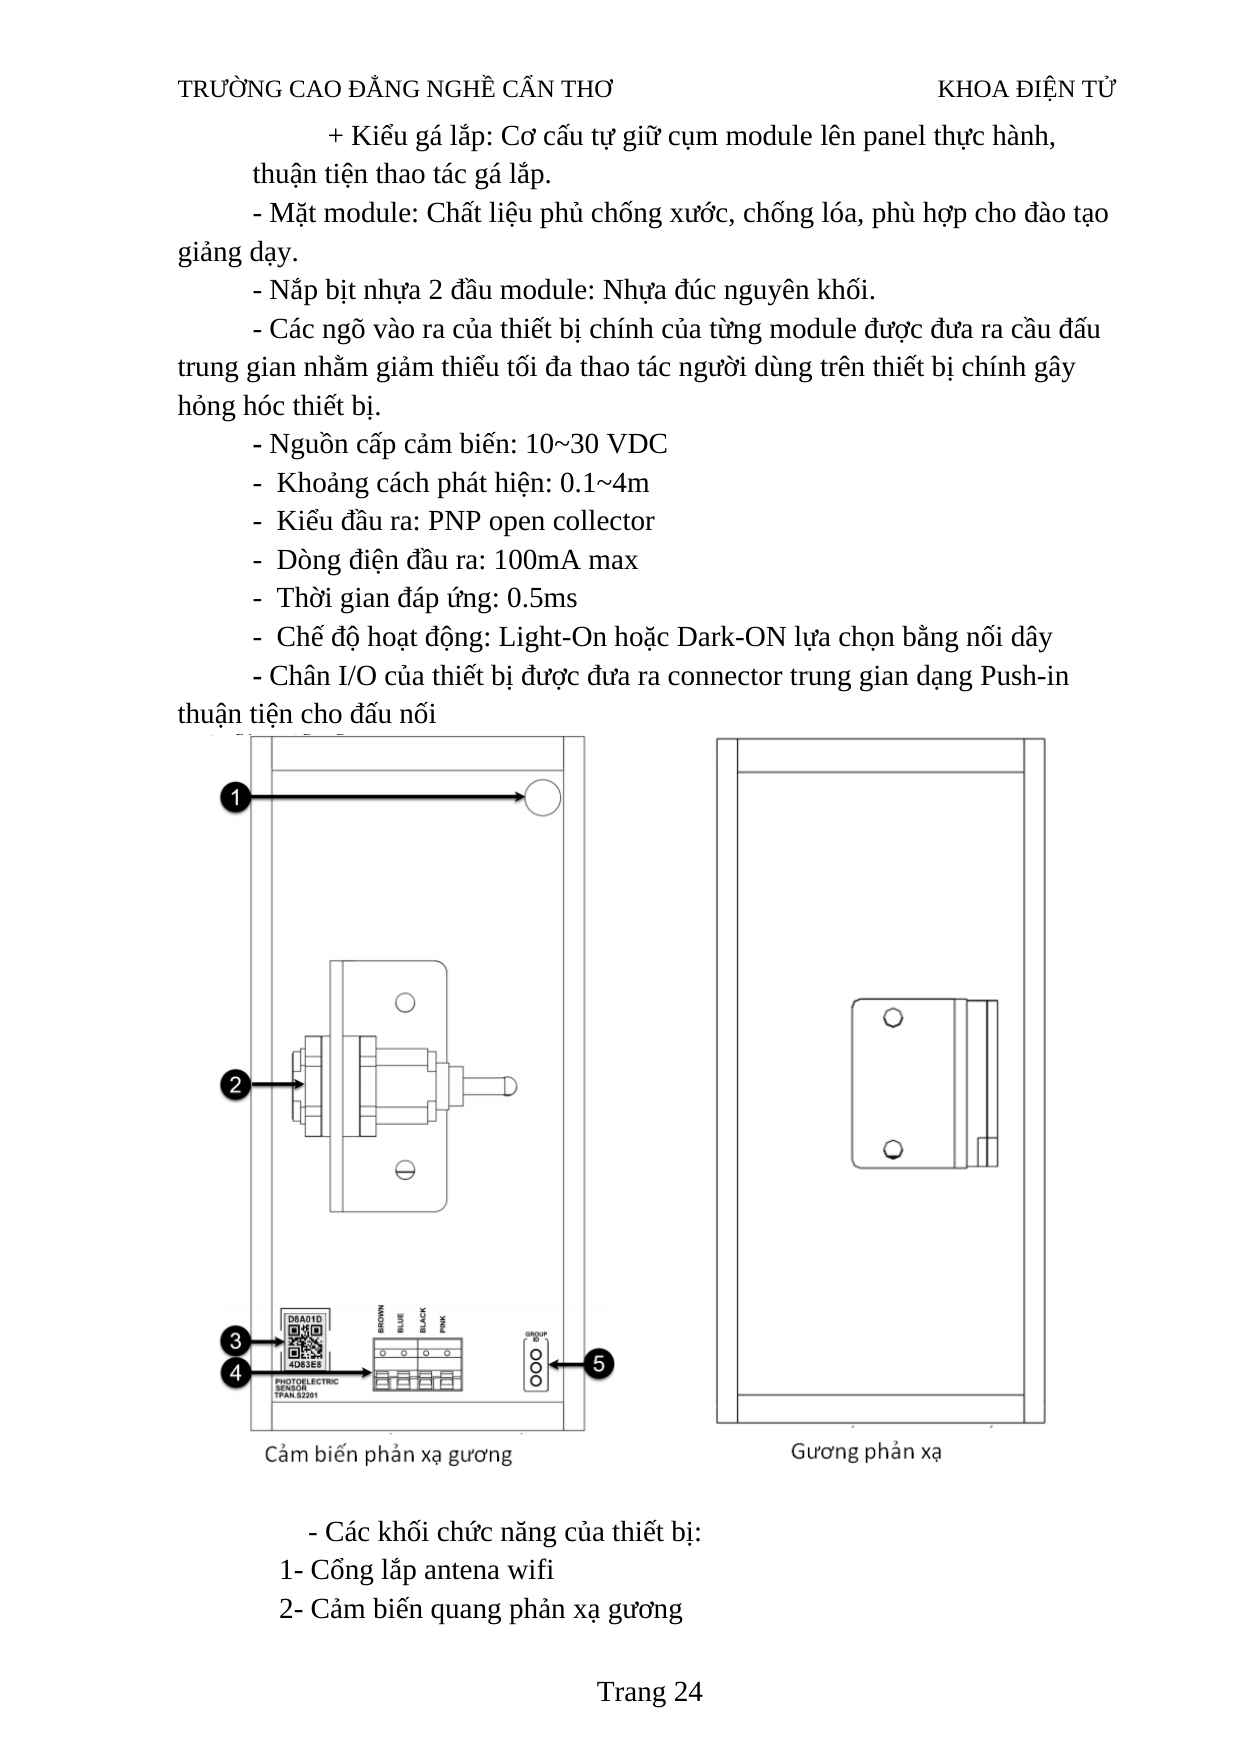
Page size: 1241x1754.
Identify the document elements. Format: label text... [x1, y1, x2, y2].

text - Nắp bịt nhựa 2 đầu module: Nhựa đúc nguyên khối. [177, 272, 1122, 306]
text - Dòng điện đầu ra: 100mA max [177, 542, 1122, 576]
text - Chế độ hoạt động: Light-On hoặc Dark-ON lựa chọn bằng nối dây [177, 619, 1122, 653]
picture [177, 734, 1122, 1476]
text - Chân I/O của thiết bị được đưa ra connector trung gian dạng Push-in thuận tiện cho đấu nối [177, 658, 1122, 730]
text - Khoảng cách phát hiện: 0.1~4m [177, 465, 1122, 498]
text - Mặt module: Chất liệu phủ chống xước, chống lóa, phù hợp cho đào tạo giảng dạy. [177, 195, 1122, 267]
text + Kiểu gá lắp: Cơ cấu tự giữ cụm module lên panel thực hành, thuận tiện thao tác gá lắp. [252, 118, 1122, 190]
text - Kiểu đầu ra: PNP open collector [177, 503, 1122, 537]
text 1- Cổng lắp antena wifi [177, 1552, 1122, 1586]
text - Các khối chức năng của thiết bị: [177, 1514, 1122, 1547]
text 2- Cảm biến quang phản xạ gương [177, 1591, 1122, 1624]
text - Các ngõ vào ra của thiết bị chính của từng module được đưa ra cầu đấu trung gian nhằm giảm thiểu tối đa thao tác người dùng trên thiết bị chính gây hỏng hóc thiết bị. [177, 311, 1122, 421]
text - Thời gian đáp ứng: 0.5ms [177, 581, 1122, 614]
text - Nguồn cấp cảm biến: 10~30 VDC [177, 426, 1122, 460]
